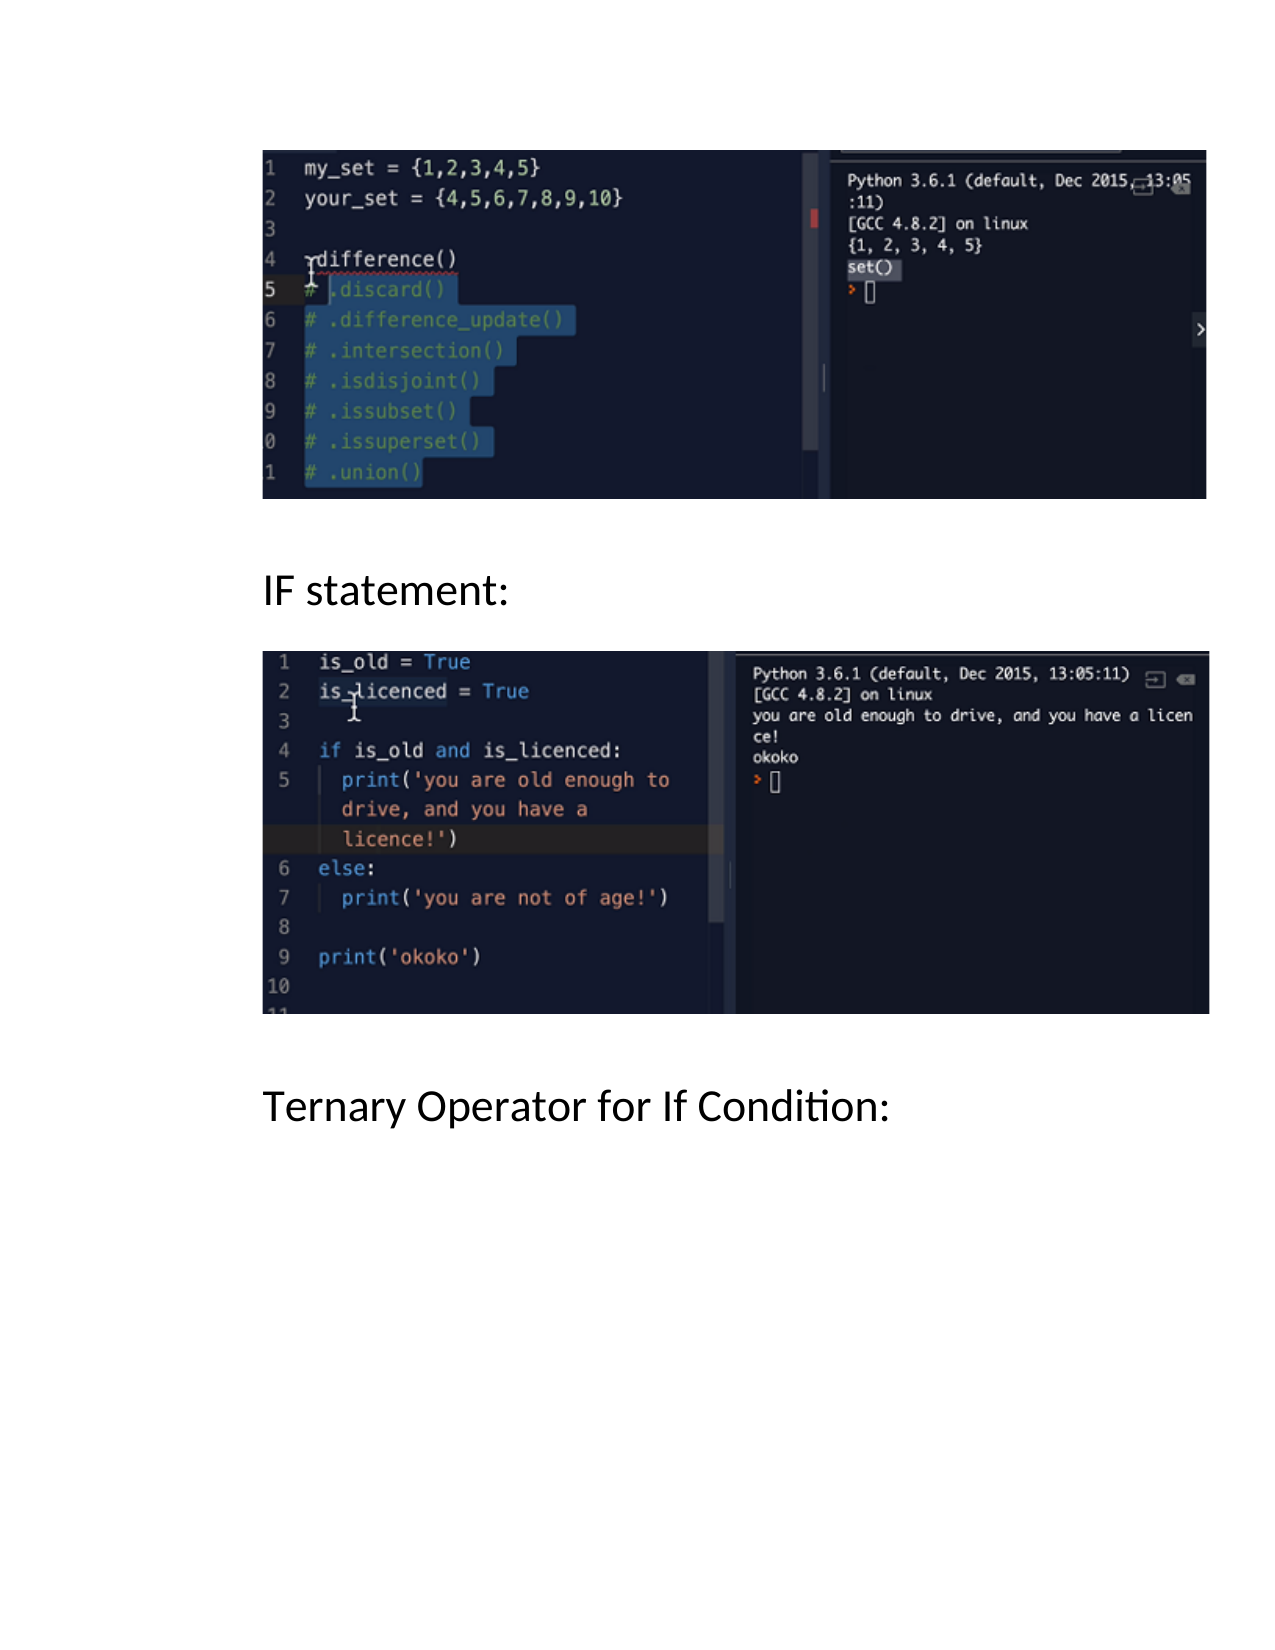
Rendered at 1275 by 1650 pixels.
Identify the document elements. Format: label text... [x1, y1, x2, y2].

picture [262, 150, 1207, 499]
picture [262, 651, 1210, 1014]
list Ternary Operator for If Condition: [262, 1077, 1125, 1133]
list IF statement: [262, 561, 1125, 617]
